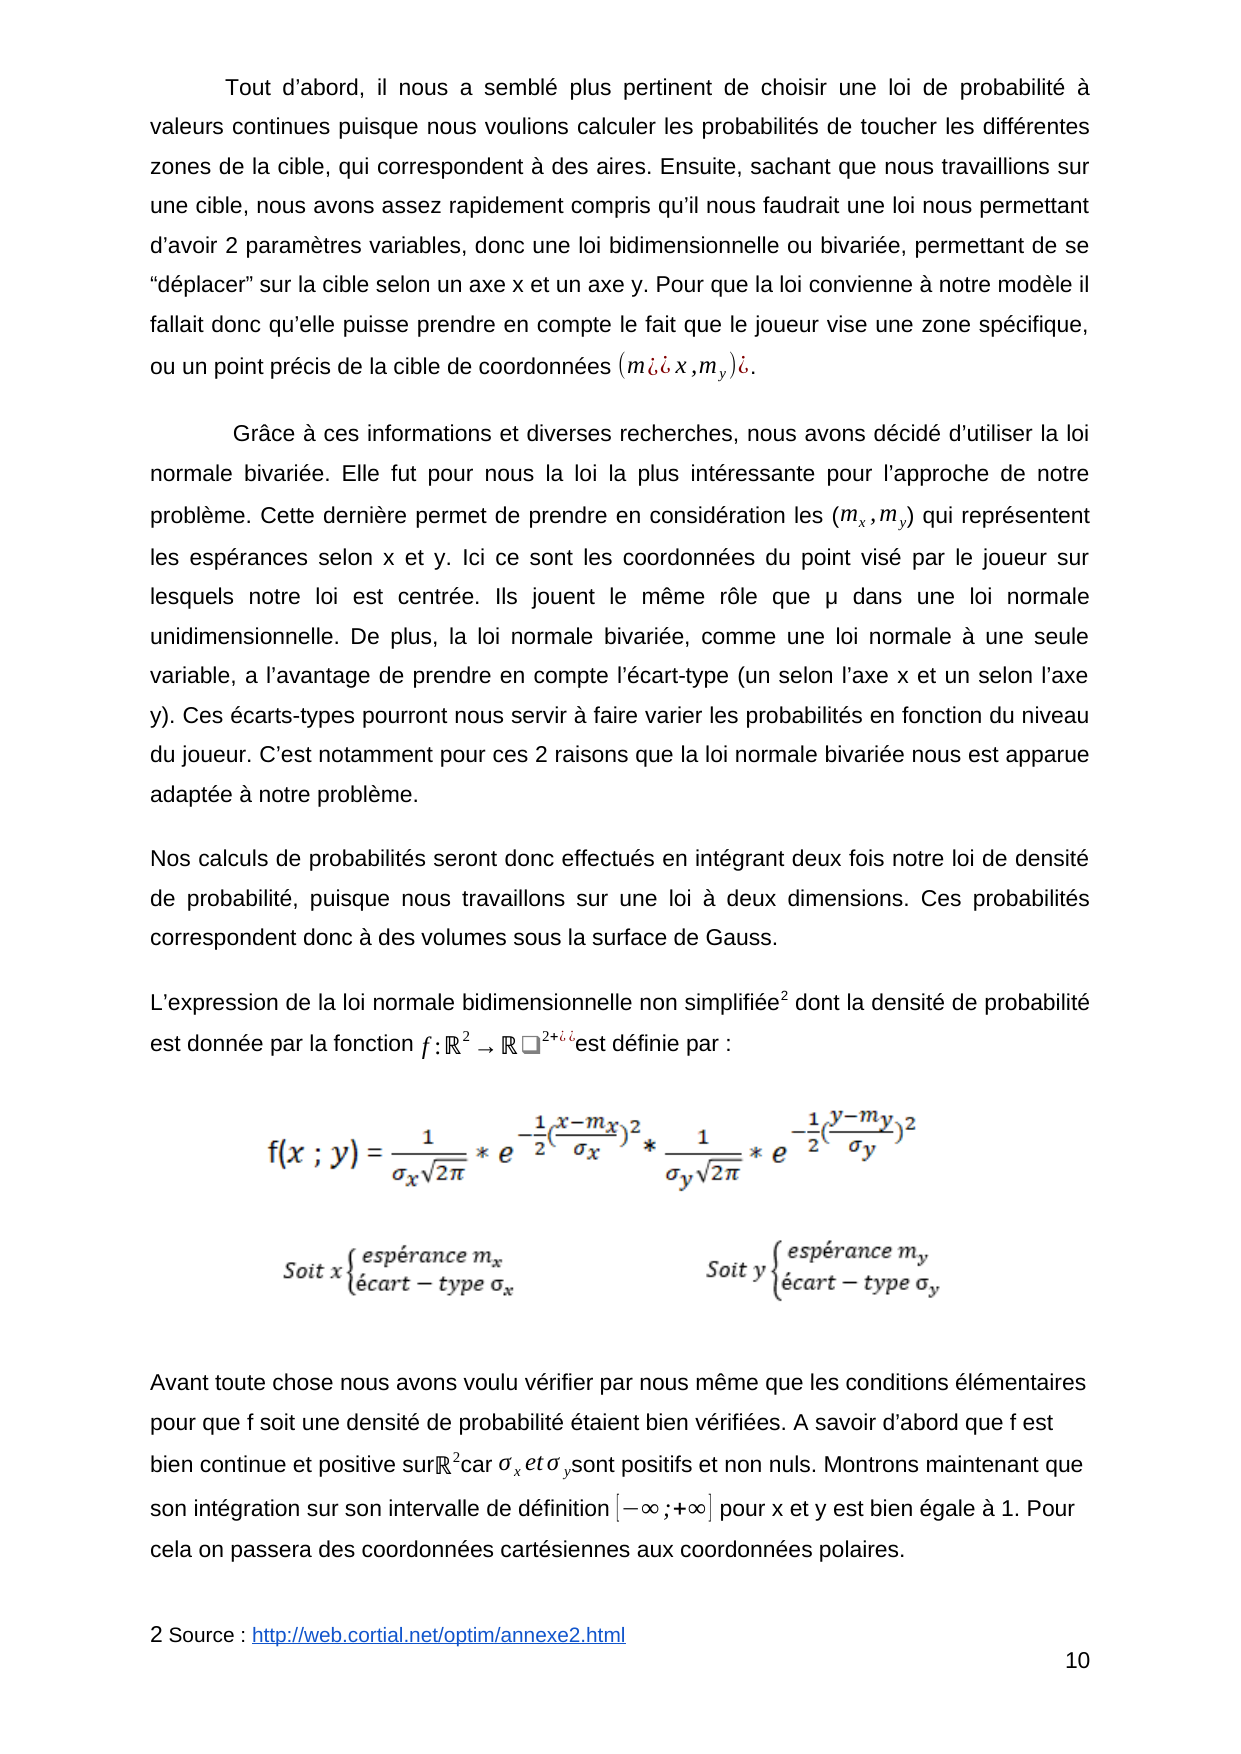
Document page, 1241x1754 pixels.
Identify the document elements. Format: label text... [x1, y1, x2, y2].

picture [273, 1241, 550, 1310]
picture [705, 1236, 954, 1317]
text Nos calculs de probabilités seront donc effectués en intégrant deux fois notre loi de densité de probabilité, puisque nous travaillons sur une loi à deux dimensions. Ces probabilités correspondent donc à des volumes sous la surface de Gauss. [150, 845, 1090, 950]
picture [248, 1097, 992, 1199]
text Tout d’abord, il nous a semblé plus pertinent de choisir une loi de probabilité à valeurs continues puisque nous voulions calculer les probabilités de toucher les différentes zones de la cible, qui correspondent à des aires. Ensuite, sachant que nous travaillions sur une cible, nous avons assez rapidement compris qu’il nous faudrait une loi nous permettant d’avoir 2 paramètres variables, donc une loi bidimensionnelle ou bivariée, permettant de se “déplacer” sur la cible selon un axe x et un axe y. Pour que la loi convienne à notre modèle il fallait donc qu’elle puisse prendre en compte le fait que le joueur vise une zone spécifique, ou un point précis de la cible de coordonnées . [150, 74, 1090, 382]
text L’expression de la loi normale bidimensionnelle non simplifiée dont la densité de probabilité est donnée par la fonction est définie par : [150, 988, 1090, 1059]
text Grâce à ces informations et diverses recherches, nous avons décidé d’utiliser la loi normale bivariée. Elle fut pour nous la loi la plus intéressante pour l’approche de notre problème. Cette dernière permet de prendre en considération les () qui représentent les espérances selon x et y. Ici ce sont les coordonnées du point visé par le joueur sur lesquels notre loi est centrée. Ils jouent le même rôle que μ dans une loi normale unidimensionnelle. De plus, la loi normale bivariée, comme une loi normale à une seule variable, a l’avantage de prendre en compte l’écart-type (un selon l’axe x et un selon l’axe y). Ces écarts-types pourront nous servir à faire varier les probabilités en fonction du niveau du joueur. C’est notamment pour ces 2 raisons que la loi normale bivariée nous est apparue adaptée à notre problème. [150, 420, 1090, 807]
text Avant toute chose nous avons voulu vérifier par nous même que les conditions élémentaires pour que f soit une densité de probabilité étaient bien vérifiées. A savoir d’abord que f est bien continue et positive surcar sont positifs et non nuls. Montrons maintenant que son intégration sur son intervalle de définition pour x et y est bien égale à 1. Pour cela on passera des coordonnées cartésiennes aux coordonnées polaires. [150, 1369, 1090, 1563]
